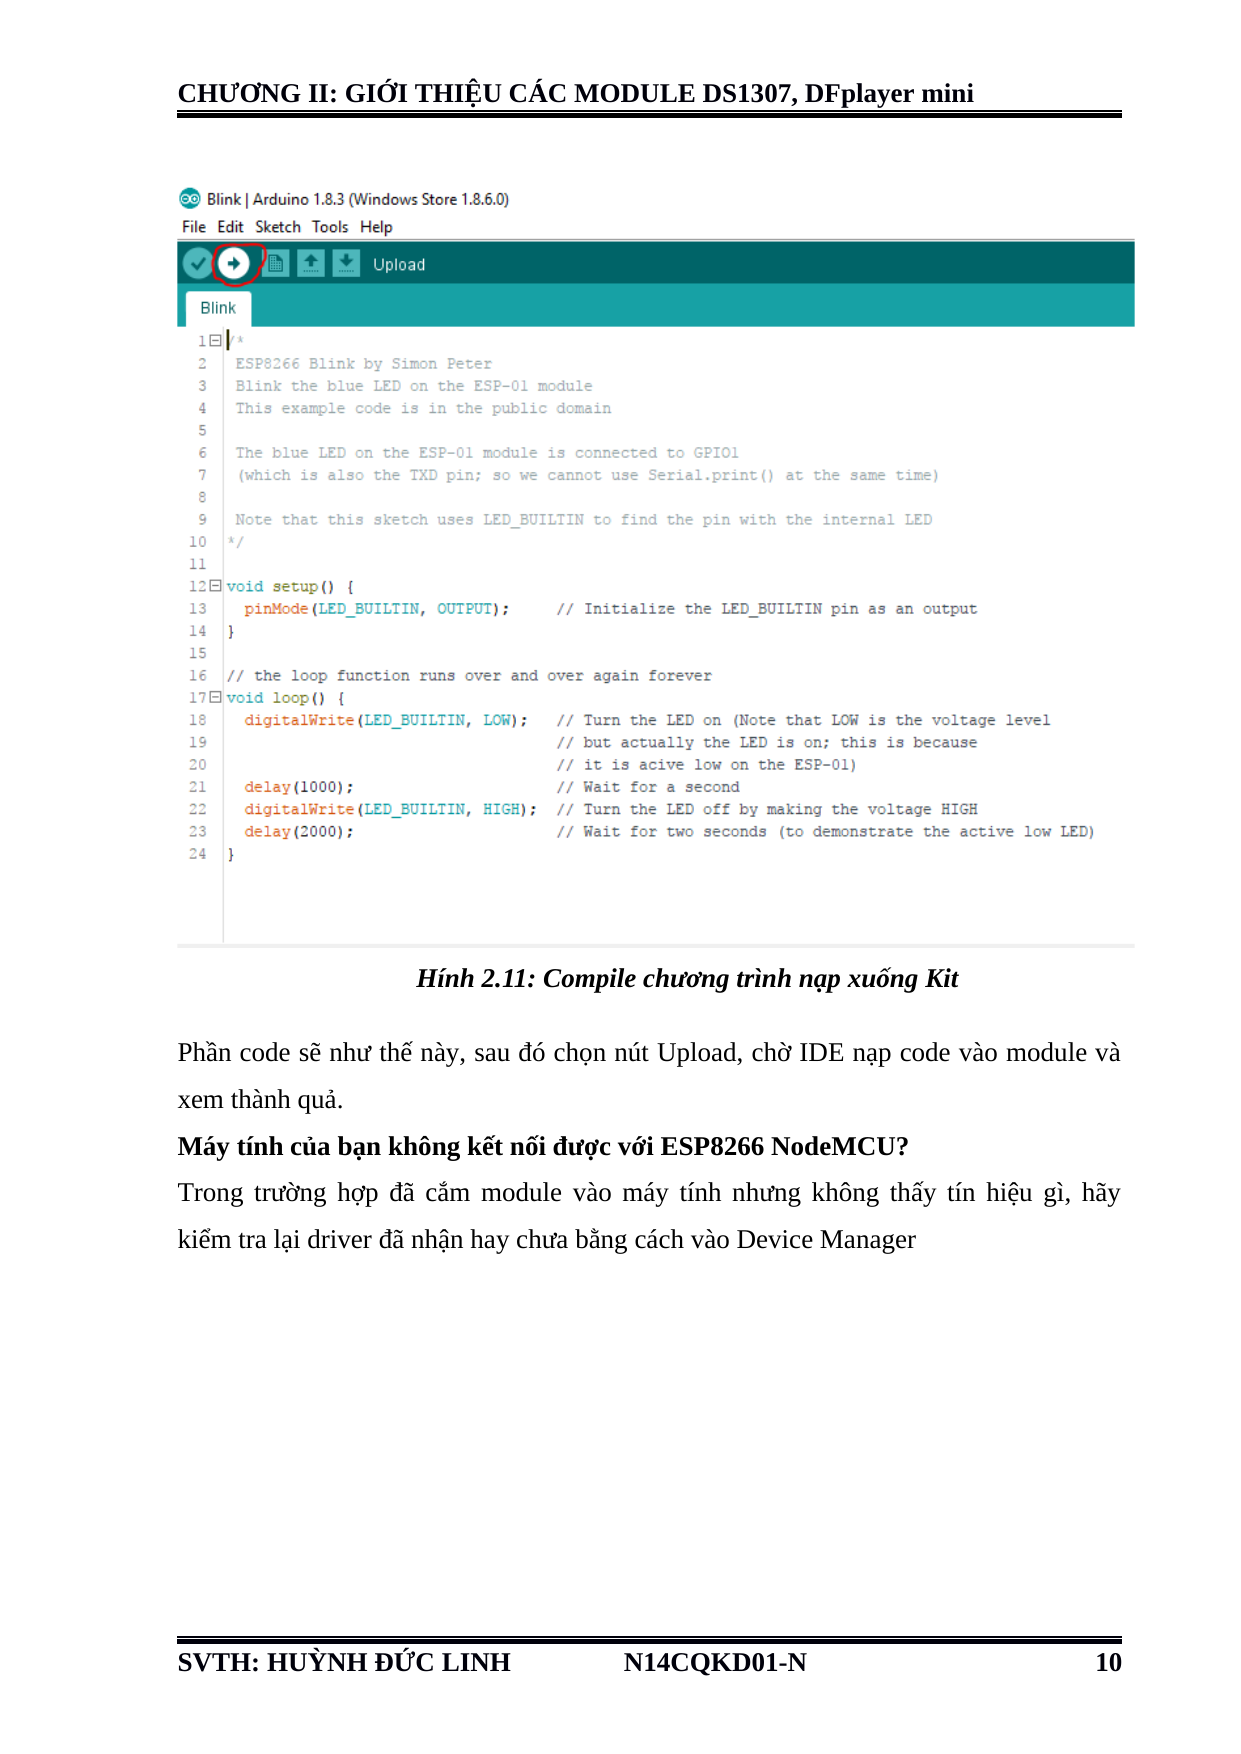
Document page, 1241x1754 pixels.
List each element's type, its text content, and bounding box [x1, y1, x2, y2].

text Trong trường hợp đã cắm module vào máy tính nhưng không thấy tín hiệu gì, hãy kiểm tra lại driver đã nhận hay chưa bằng cách vào Device Manager [177, 1176, 1122, 1254]
text Phần code sẽ như thế này, sau đó chọn nút Upload, chờ IDE nạp code vào module và xem thành quả. [177, 1036, 1122, 1114]
picture [177, 185, 1135, 948]
subtitle Máy tính của bạn không kết nối được với ESP8266 NodeMCU? [177, 1130, 1122, 1161]
text Hính 2.11: Compile chương trình nạp xuống Kit [177, 962, 1122, 993]
